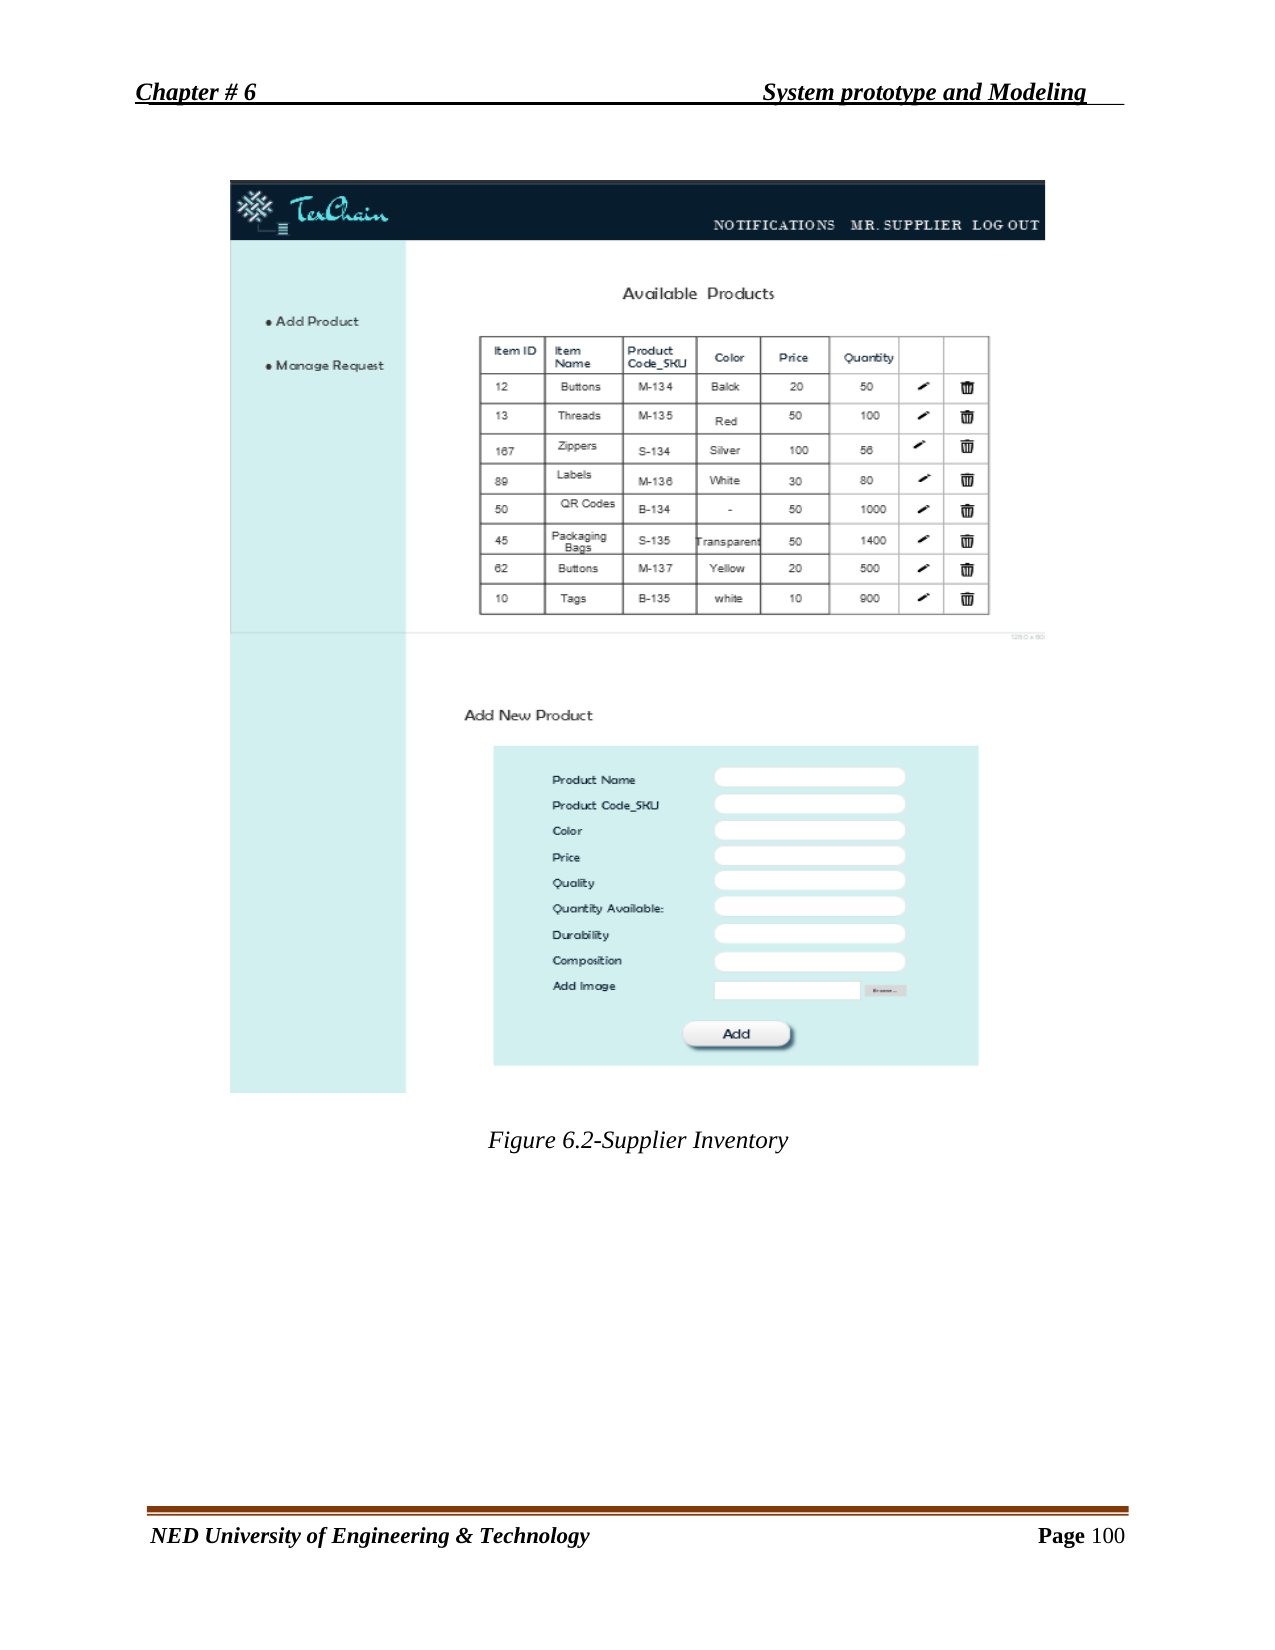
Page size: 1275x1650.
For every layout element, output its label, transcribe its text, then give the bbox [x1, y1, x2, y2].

picture [230, 180, 1046, 1093]
text Figure 6.2-Supplier Inventory [256, 1125, 1020, 1154]
